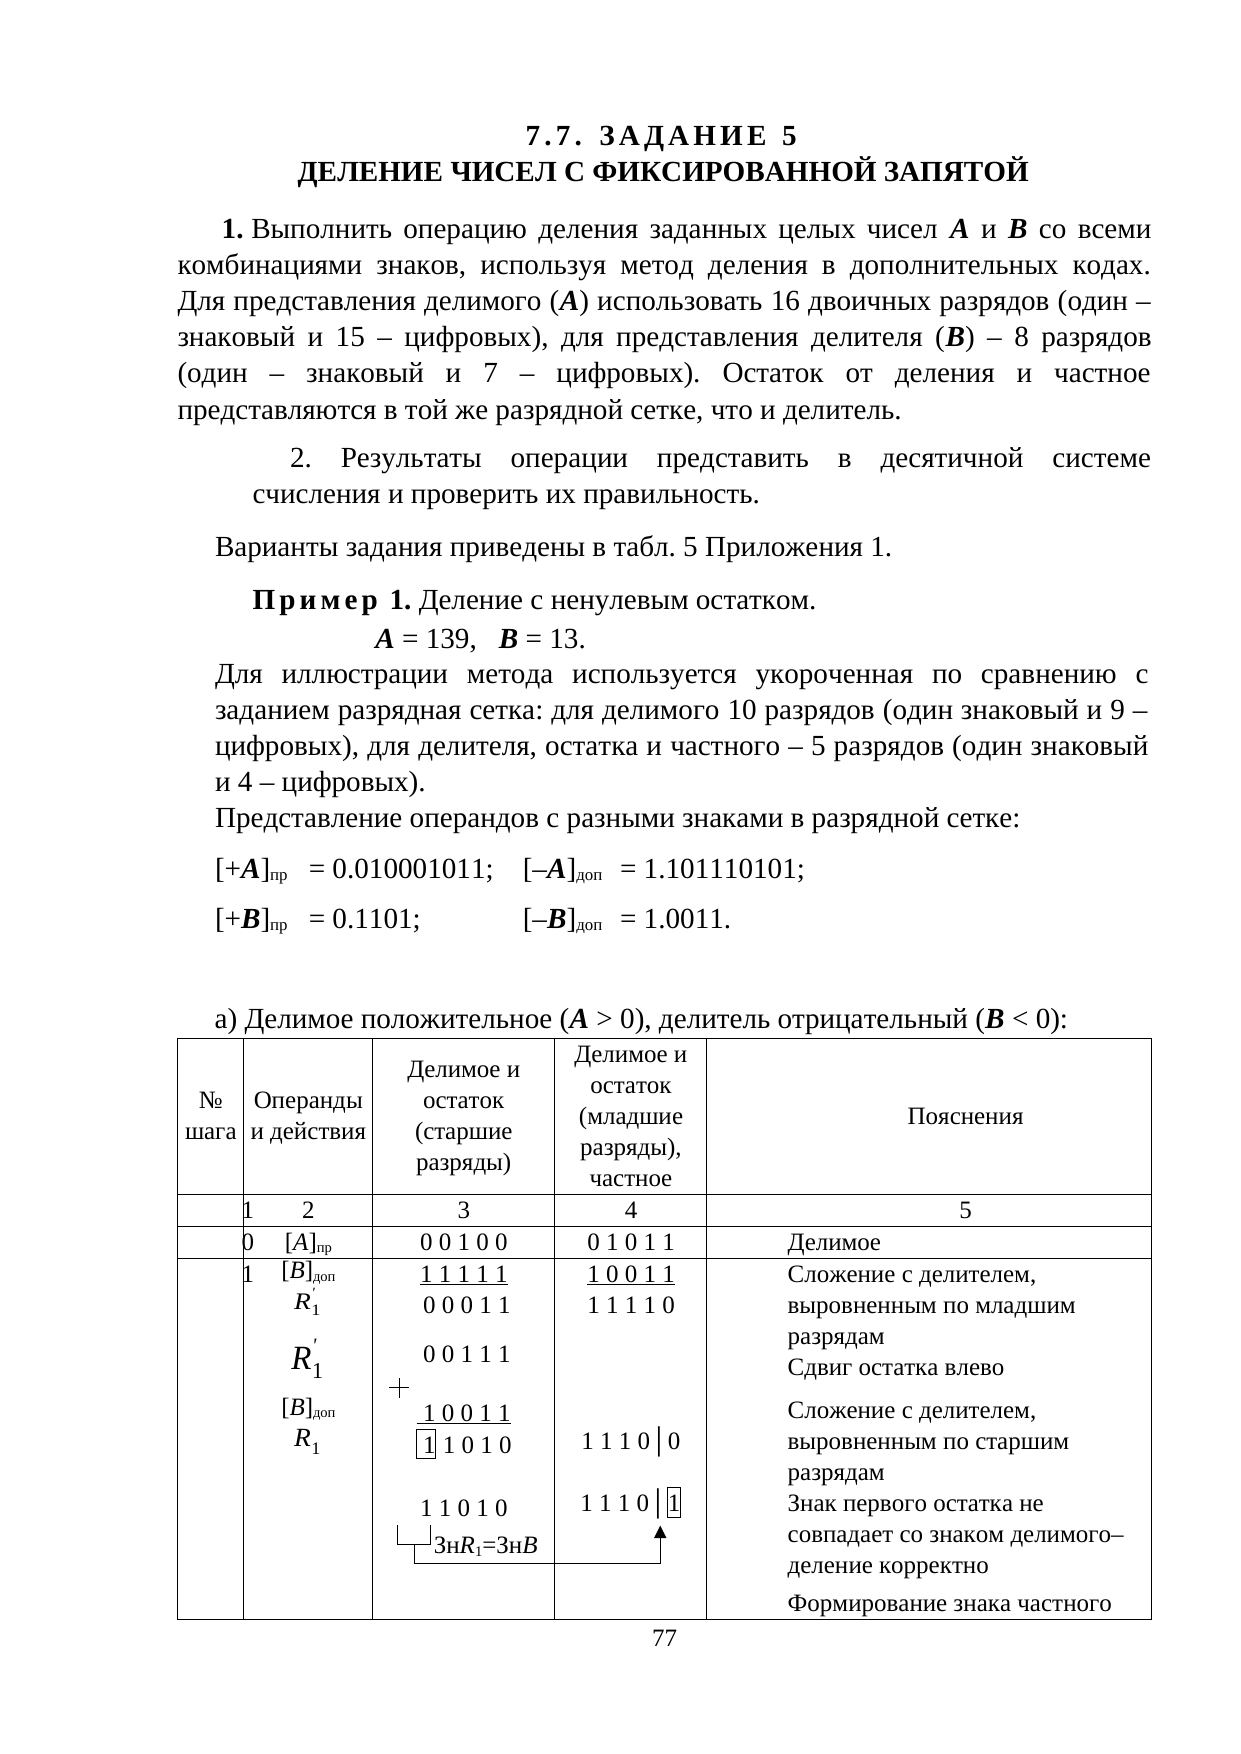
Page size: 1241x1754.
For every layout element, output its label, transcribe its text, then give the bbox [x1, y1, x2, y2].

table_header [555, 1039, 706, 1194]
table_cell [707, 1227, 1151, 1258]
text [+А]пр = 0.010001011; [–А]доп = 1.101110101; [215, 851, 1045, 884]
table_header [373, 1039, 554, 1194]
text Представление операндов с разными знаками в разрядной сетке: [215, 800, 1149, 834]
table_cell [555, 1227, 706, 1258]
text 2. Результаты операции представить в десятичной системе счисления и проверить их правильность. [252, 440, 1152, 510]
list Задание 5 Деление чисел с фиксированной запятой [177, 118, 1149, 188]
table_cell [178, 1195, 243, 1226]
text Пример 1. Деление с ненулевым остатком. [252, 582, 1149, 616]
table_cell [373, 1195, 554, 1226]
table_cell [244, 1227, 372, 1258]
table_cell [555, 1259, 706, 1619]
list Выполнить операцию деления заданных целых чисел A и B со всеми комбинациями знаков, используя метод деления в дополнительных кодах. Для представления делимого (A) использовать 16 двоичных разрядов (один –знаковый и 15 – цифровых), для представления делителя (B) – 8 разрядов (один – знаковый и 7 – цифровых). Остаток от деления и частное представляются в той же разрядной сетке, что и делитель. [177, 211, 1152, 425]
text А = 139, В = 13. [215, 618, 1149, 656]
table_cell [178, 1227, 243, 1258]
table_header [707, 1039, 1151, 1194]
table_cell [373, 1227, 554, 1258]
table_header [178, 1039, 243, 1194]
text Для иллюстрации метода используется укороченная по сравнению с заданием разрядная сетка: для делимого 10 разрядов (один знаковый и 9 – цифровых), для делителя, остатка и частного – 5 разрядов (один знаковый и 4 – цифровых). [215, 656, 1149, 798]
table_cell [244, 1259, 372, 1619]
text Варианты задания приведены в табл. 5 Приложения 1. [215, 529, 1149, 563]
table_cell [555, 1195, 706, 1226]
text [+В]пр = 0.1101; [–В]доп = 1.0011. [215, 901, 1045, 934]
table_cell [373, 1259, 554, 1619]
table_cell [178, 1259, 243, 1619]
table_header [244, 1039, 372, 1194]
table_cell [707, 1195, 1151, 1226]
text а) Делимое положительное (A > 0), делитель отрицательный (B < 0): [214, 1002, 1149, 1035]
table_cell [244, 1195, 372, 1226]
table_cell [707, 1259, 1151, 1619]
